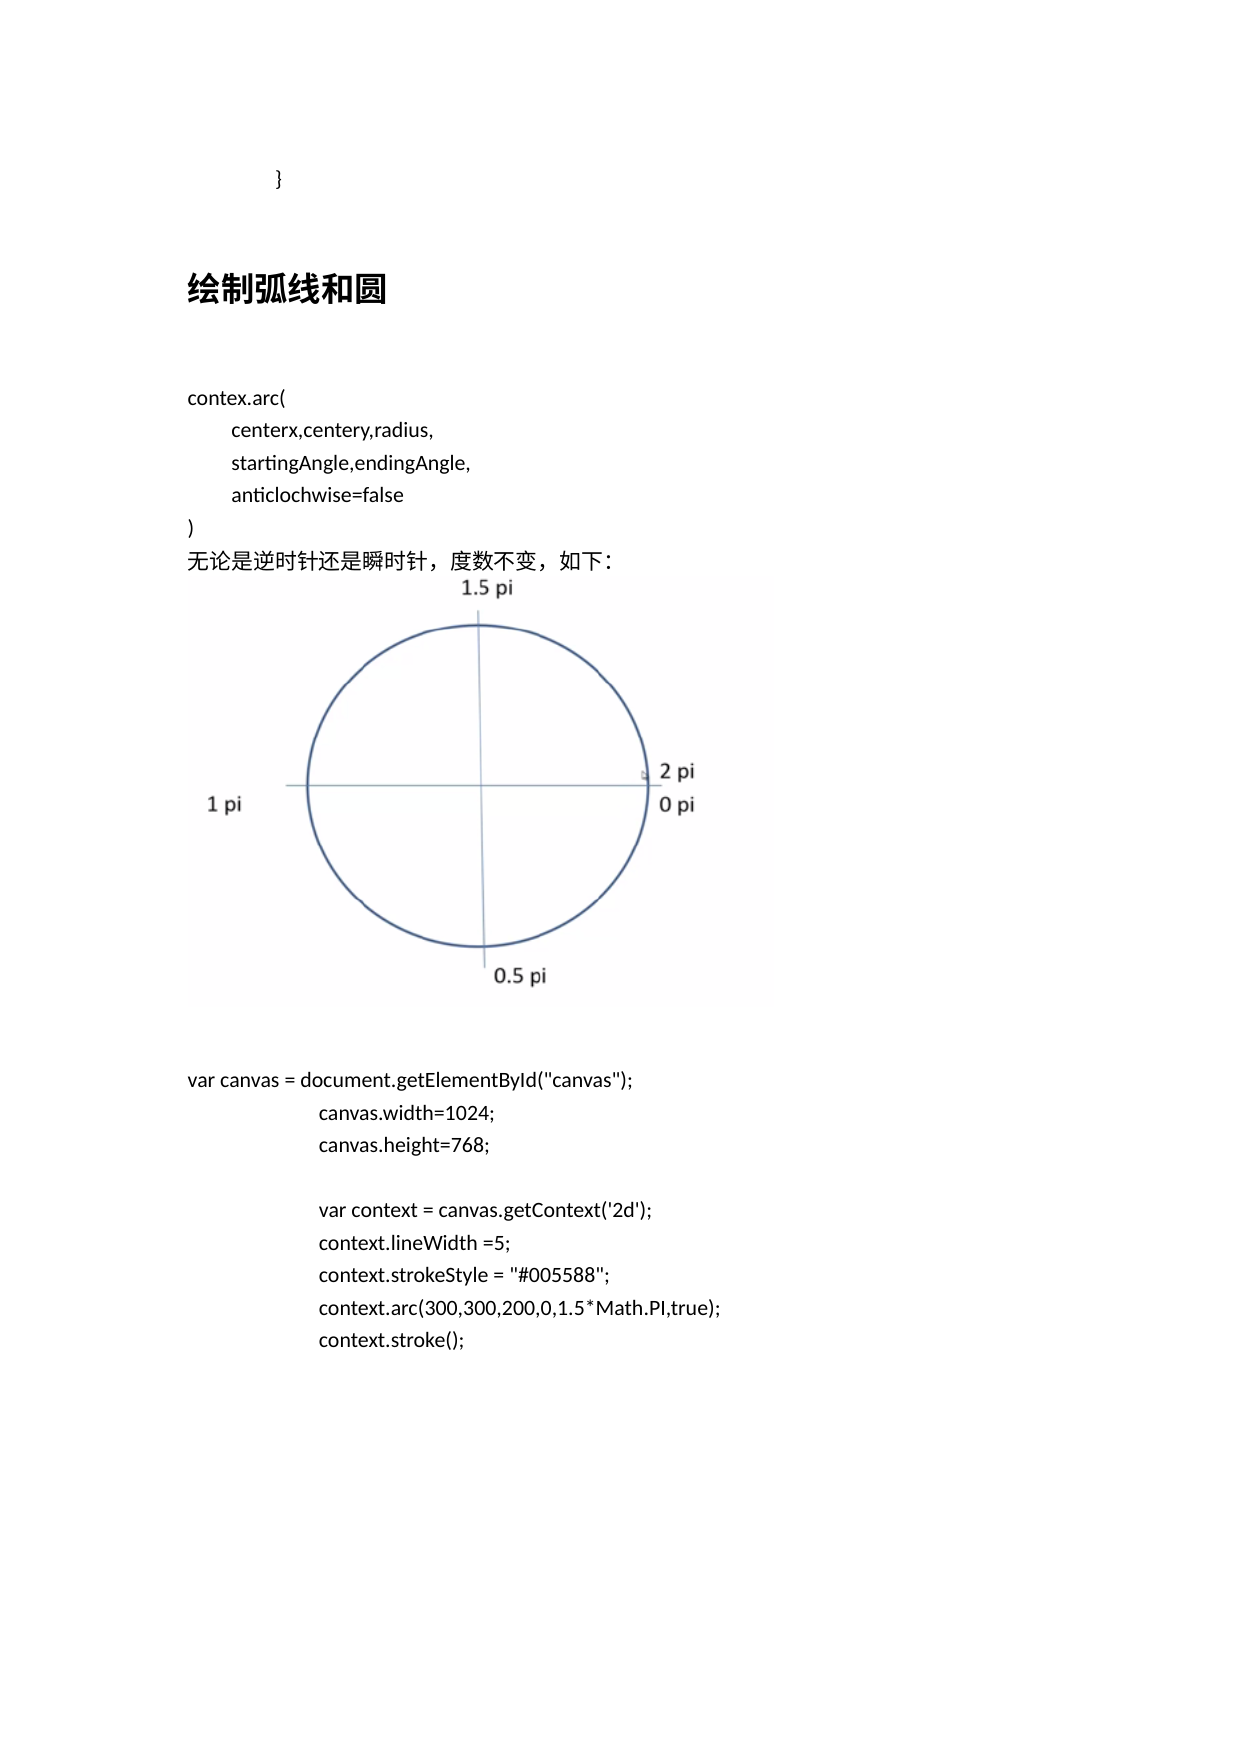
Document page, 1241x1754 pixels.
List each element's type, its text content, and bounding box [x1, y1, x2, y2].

text context.stroke(); [187, 1324, 1053, 1356]
text anticlochwise=false [187, 479, 1053, 511]
text ) [187, 511, 1053, 544]
text canvas.height=768; [187, 1129, 1053, 1161]
text centerx,centery,radius, [187, 414, 1053, 446]
text } [187, 162, 1053, 194]
text context.lineWidth =5; [187, 1226, 1053, 1259]
subtitle 绘制弧线和圆 [187, 254, 1053, 319]
text canvas.width=1024; [187, 1096, 1053, 1129]
text startingAngle,endingAngle, [187, 446, 1053, 479]
picture [187, 576, 774, 1007]
text contex.arc( [187, 381, 1053, 414]
text var context = canvas.getContext('2d'); [187, 1194, 1053, 1226]
text context.arc(300,300,200,0,1.5*Math.PI,true); [187, 1291, 1053, 1324]
text var canvas = document.getElementById("canvas"); [187, 1064, 1053, 1096]
text 无论是逆时针还是瞬时针，度数不变，如下： [187, 544, 1053, 576]
text context.strokeStyle = "#005588"; [187, 1259, 1053, 1291]
